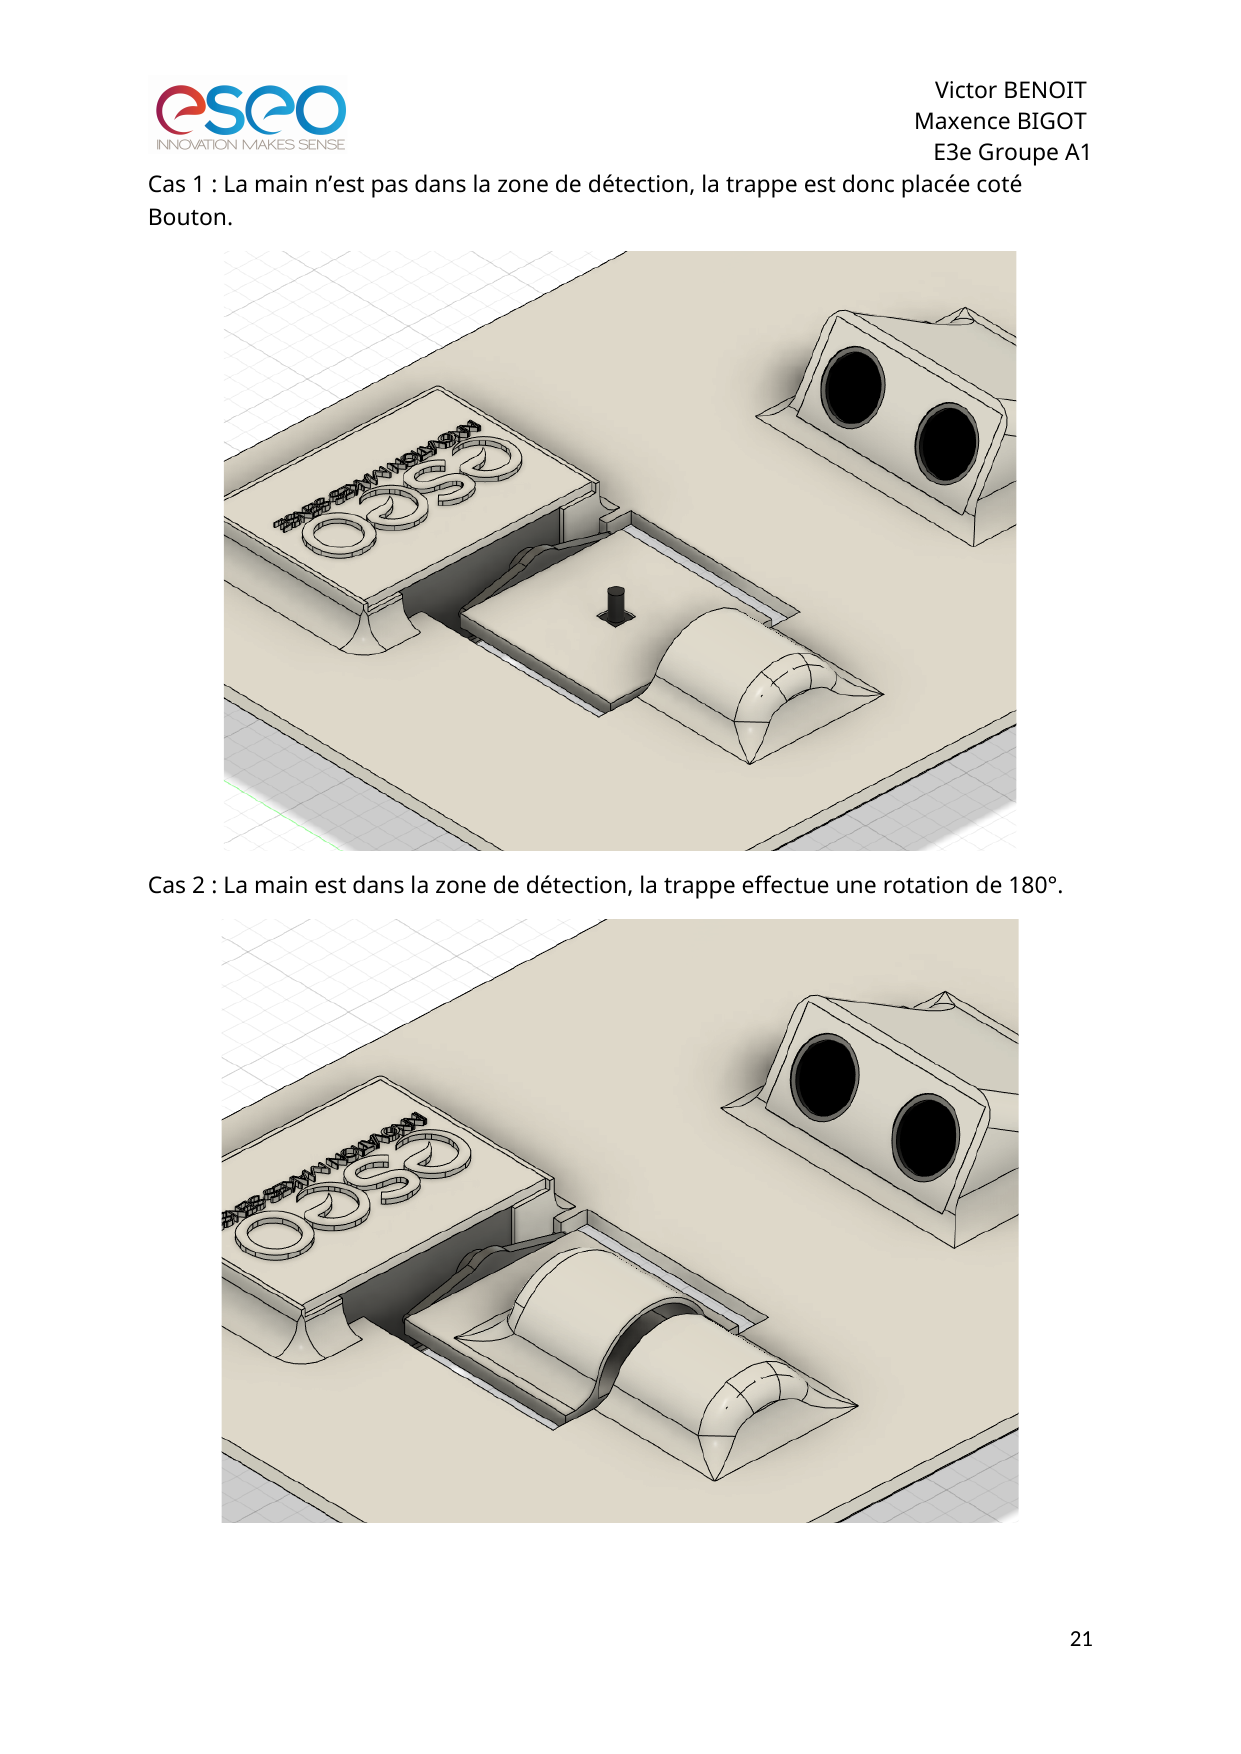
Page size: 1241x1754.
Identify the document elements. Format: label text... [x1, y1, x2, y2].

text Cas 2 : La main est dans la zone de détection, la trappe effectue une rotation de 180°. [148, 869, 1093, 900]
text Cas 1 : La main n’est pas dans la zone de détection, la trappe est donc placée coté Bouton. [148, 167, 1093, 232]
picture [221, 919, 1019, 1523]
picture [223, 251, 1017, 851]
picture [147, 75, 348, 155]
